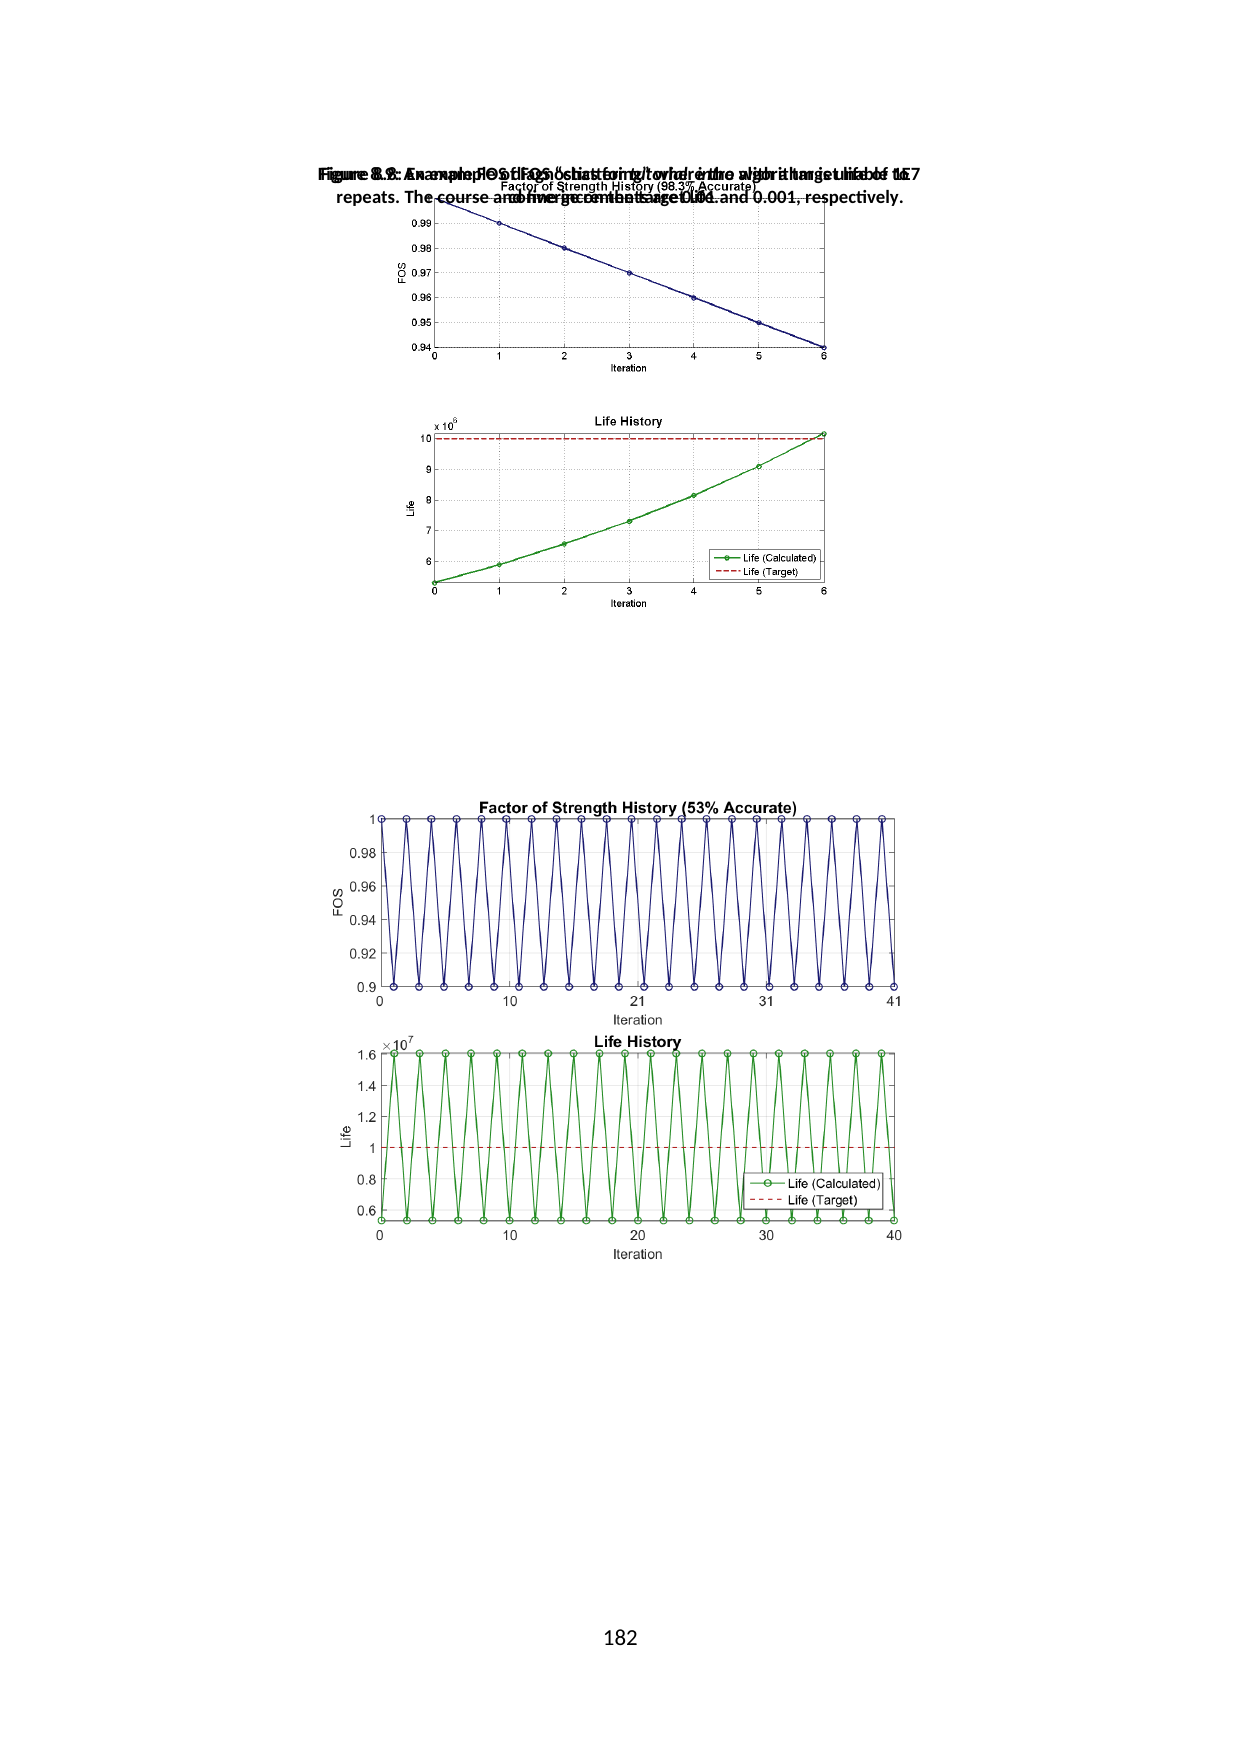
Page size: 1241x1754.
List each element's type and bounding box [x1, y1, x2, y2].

picture [369, 149, 871, 645]
picture [295, 780, 957, 1275]
